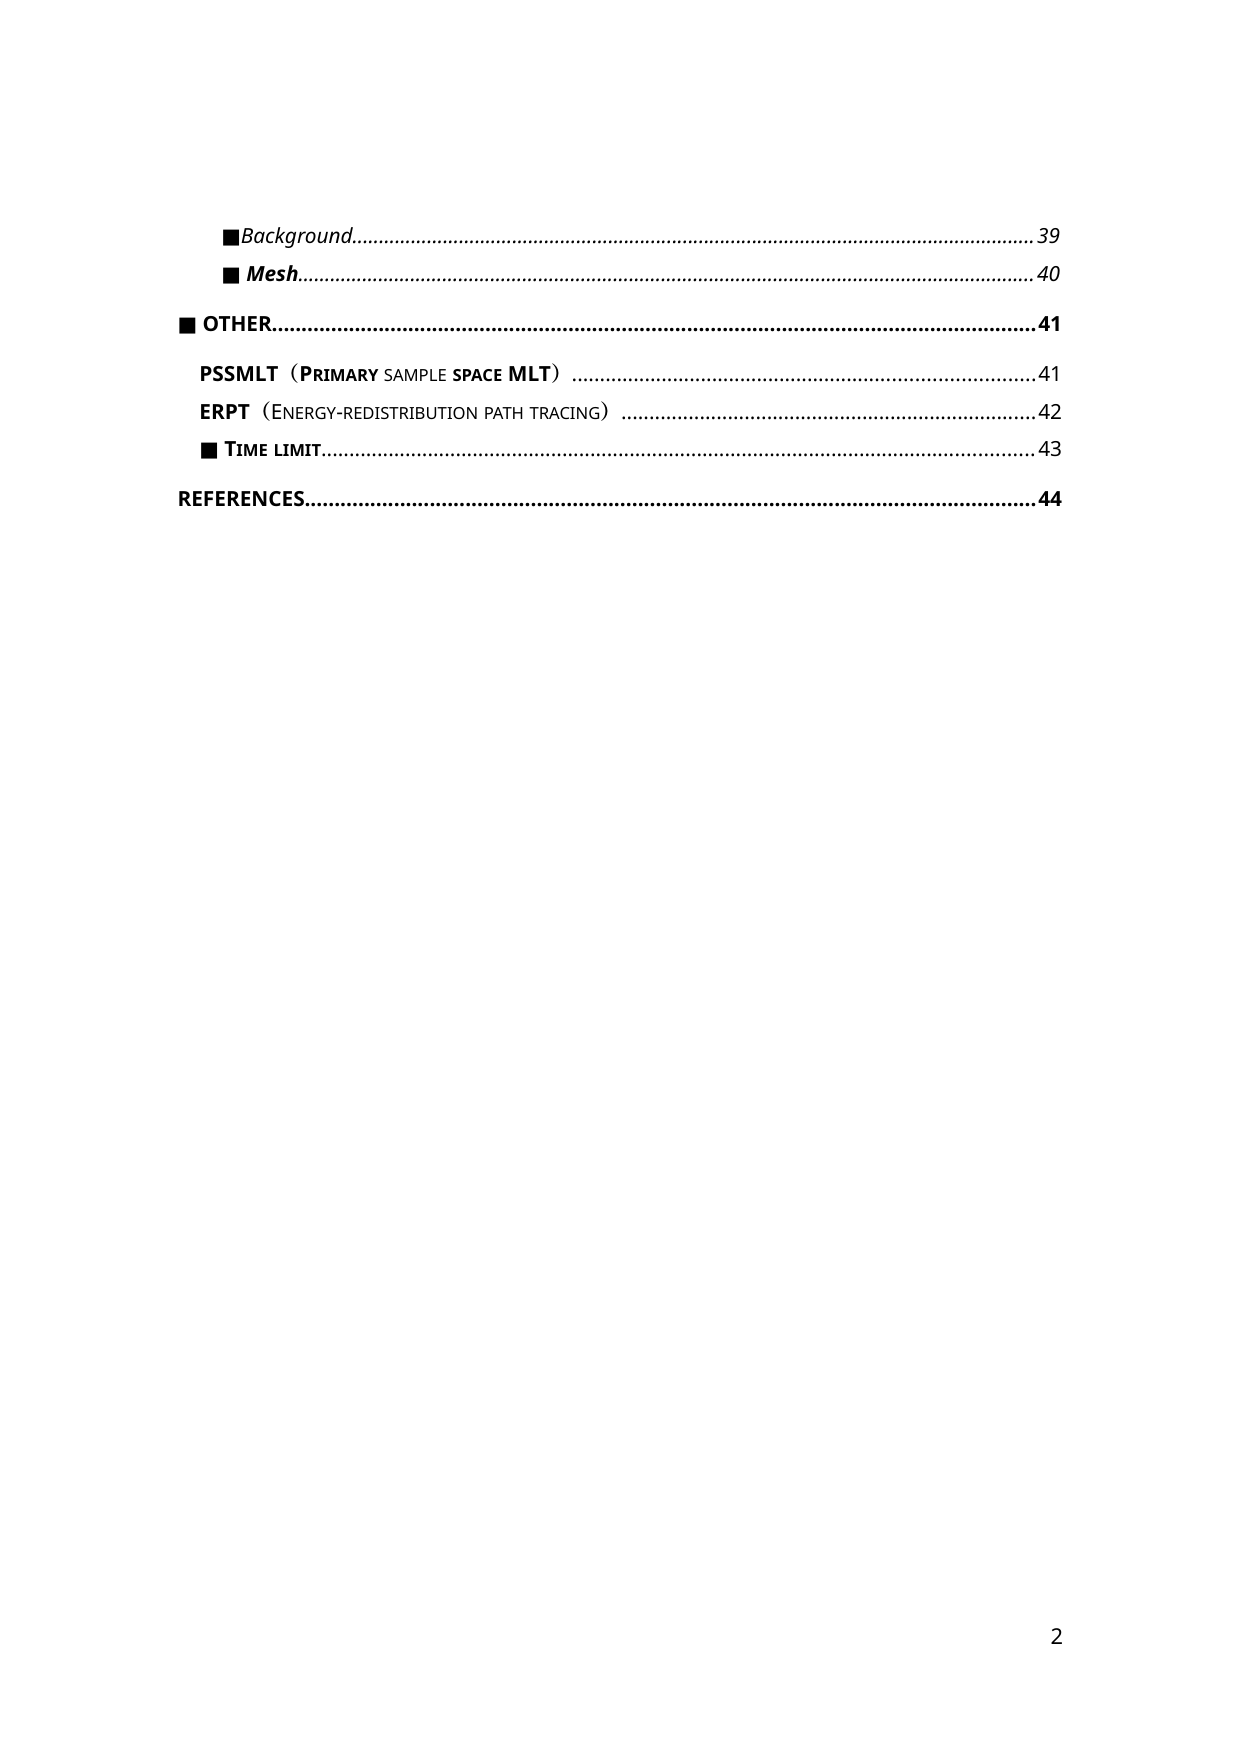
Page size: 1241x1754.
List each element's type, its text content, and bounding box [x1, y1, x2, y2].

text ■Background 39 [221, 217, 1063, 254]
text References 44 [177, 479, 1063, 517]
text ERPT（Energy-redistribution path tracing） 42 [199, 392, 1063, 429]
text ■ Other 41 [177, 304, 1063, 342]
text ■ Time limit 43 [199, 429, 1063, 467]
text ■ Mesh 40 [221, 254, 1063, 292]
text PSSMLT（Primary sample space MLT） 41 [199, 354, 1063, 392]
